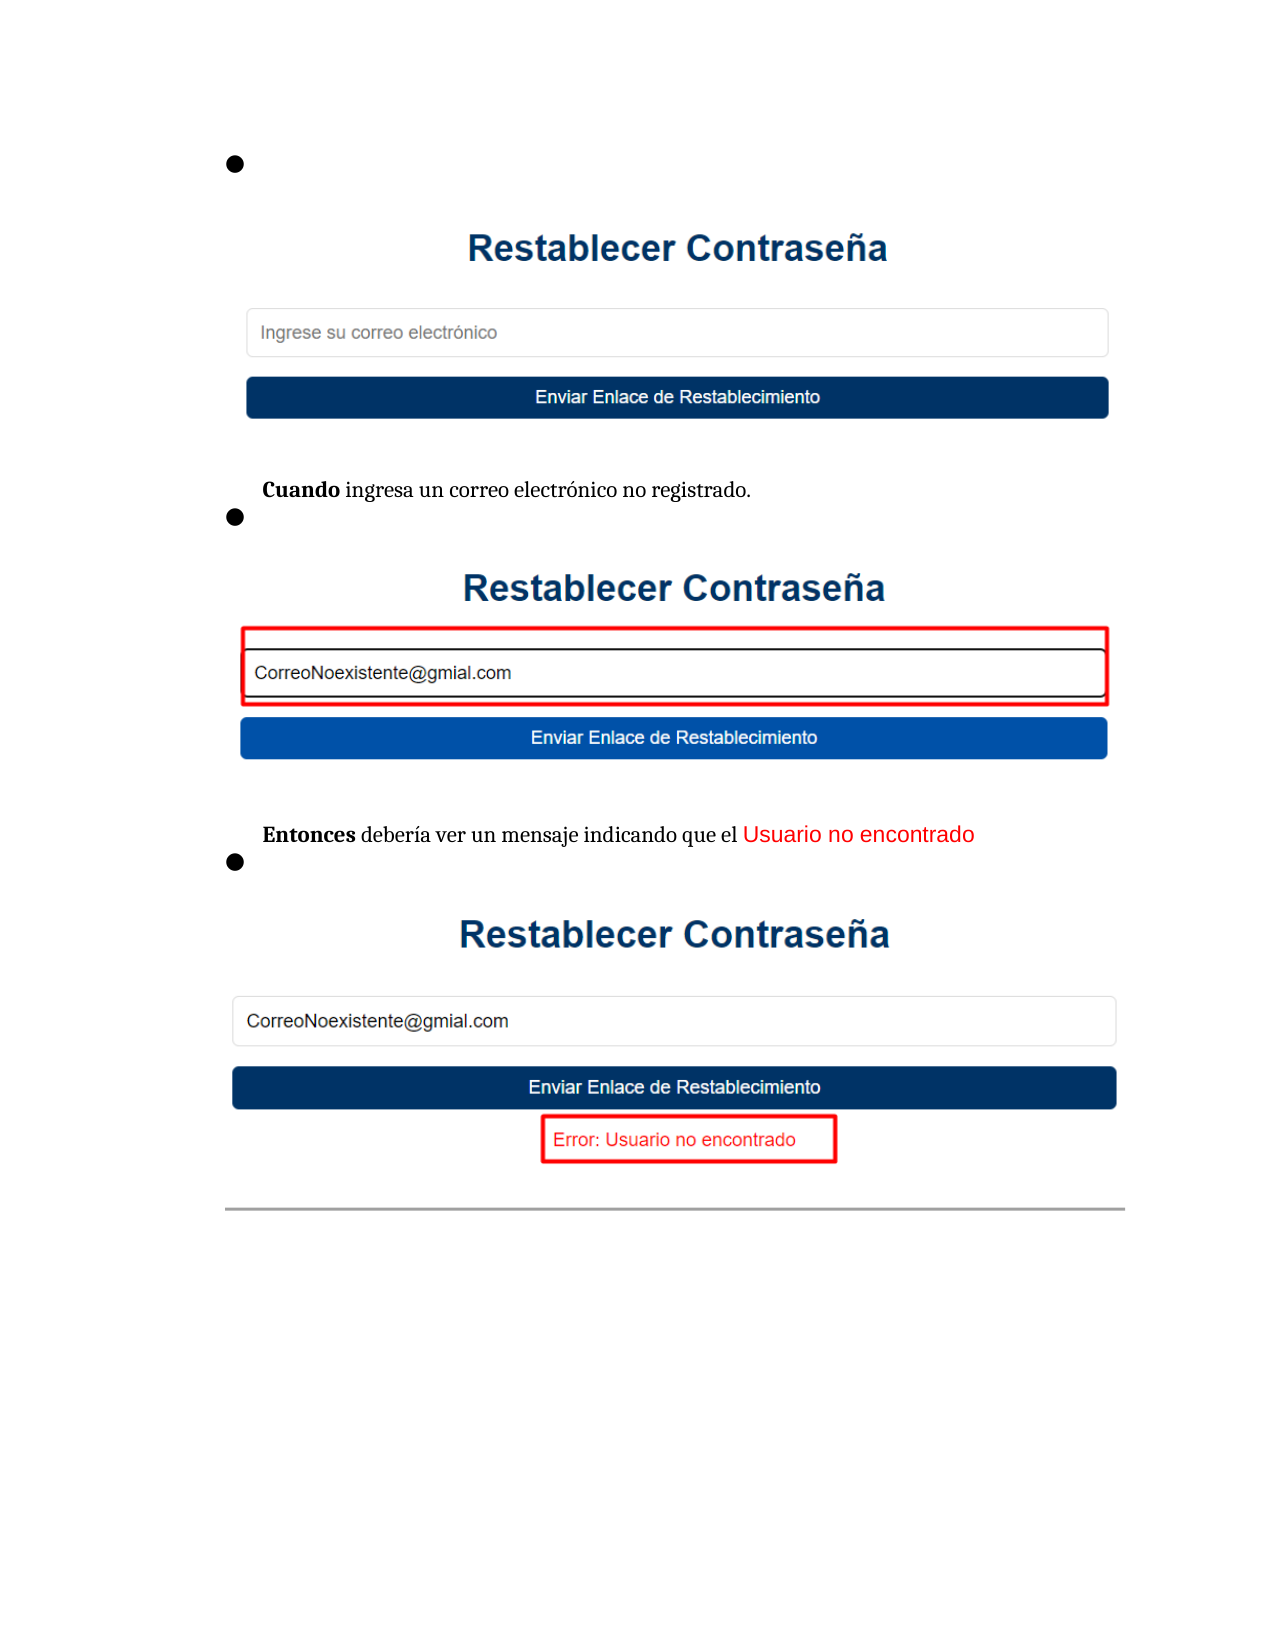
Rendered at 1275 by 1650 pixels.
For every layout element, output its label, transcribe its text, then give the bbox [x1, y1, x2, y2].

list Entonces debería ver un mensaje indicando que el Usuario no encontrado [225, 503, 1087, 529]
list Entonces debería ver un mensaje indicando que el Usuario no encontrado [225, 821, 1087, 848]
list Cuando ingresa un correo electrónico no registrado. [225, 477, 1087, 503]
picture [225, 176, 1125, 477]
picture [225, 874, 1125, 1183]
list Cuando ingresa un correo electrónico no registrado. [225, 150, 1087, 176]
picture [225, 529, 1125, 821]
